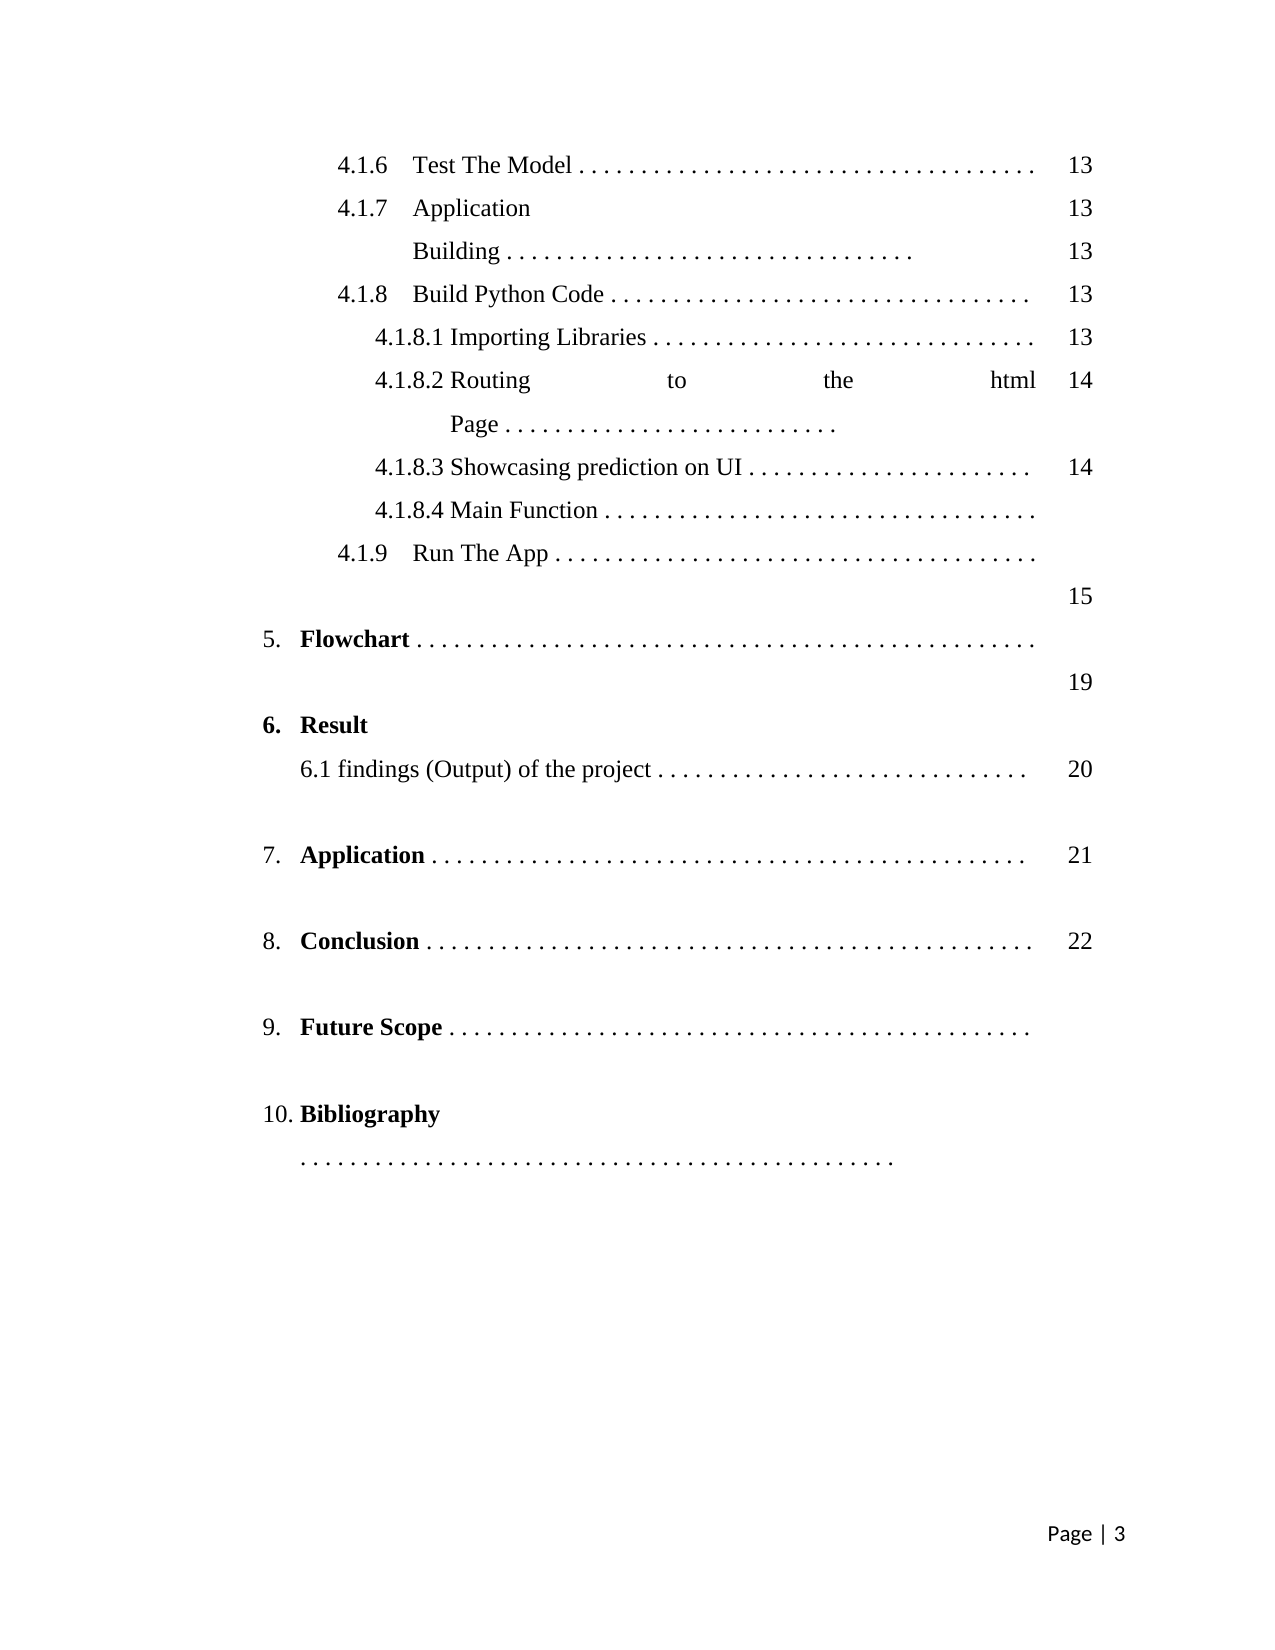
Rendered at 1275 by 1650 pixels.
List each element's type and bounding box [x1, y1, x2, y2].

table_header [1048, 150, 1113, 1224]
table_header [214, 150, 1048, 1224]
